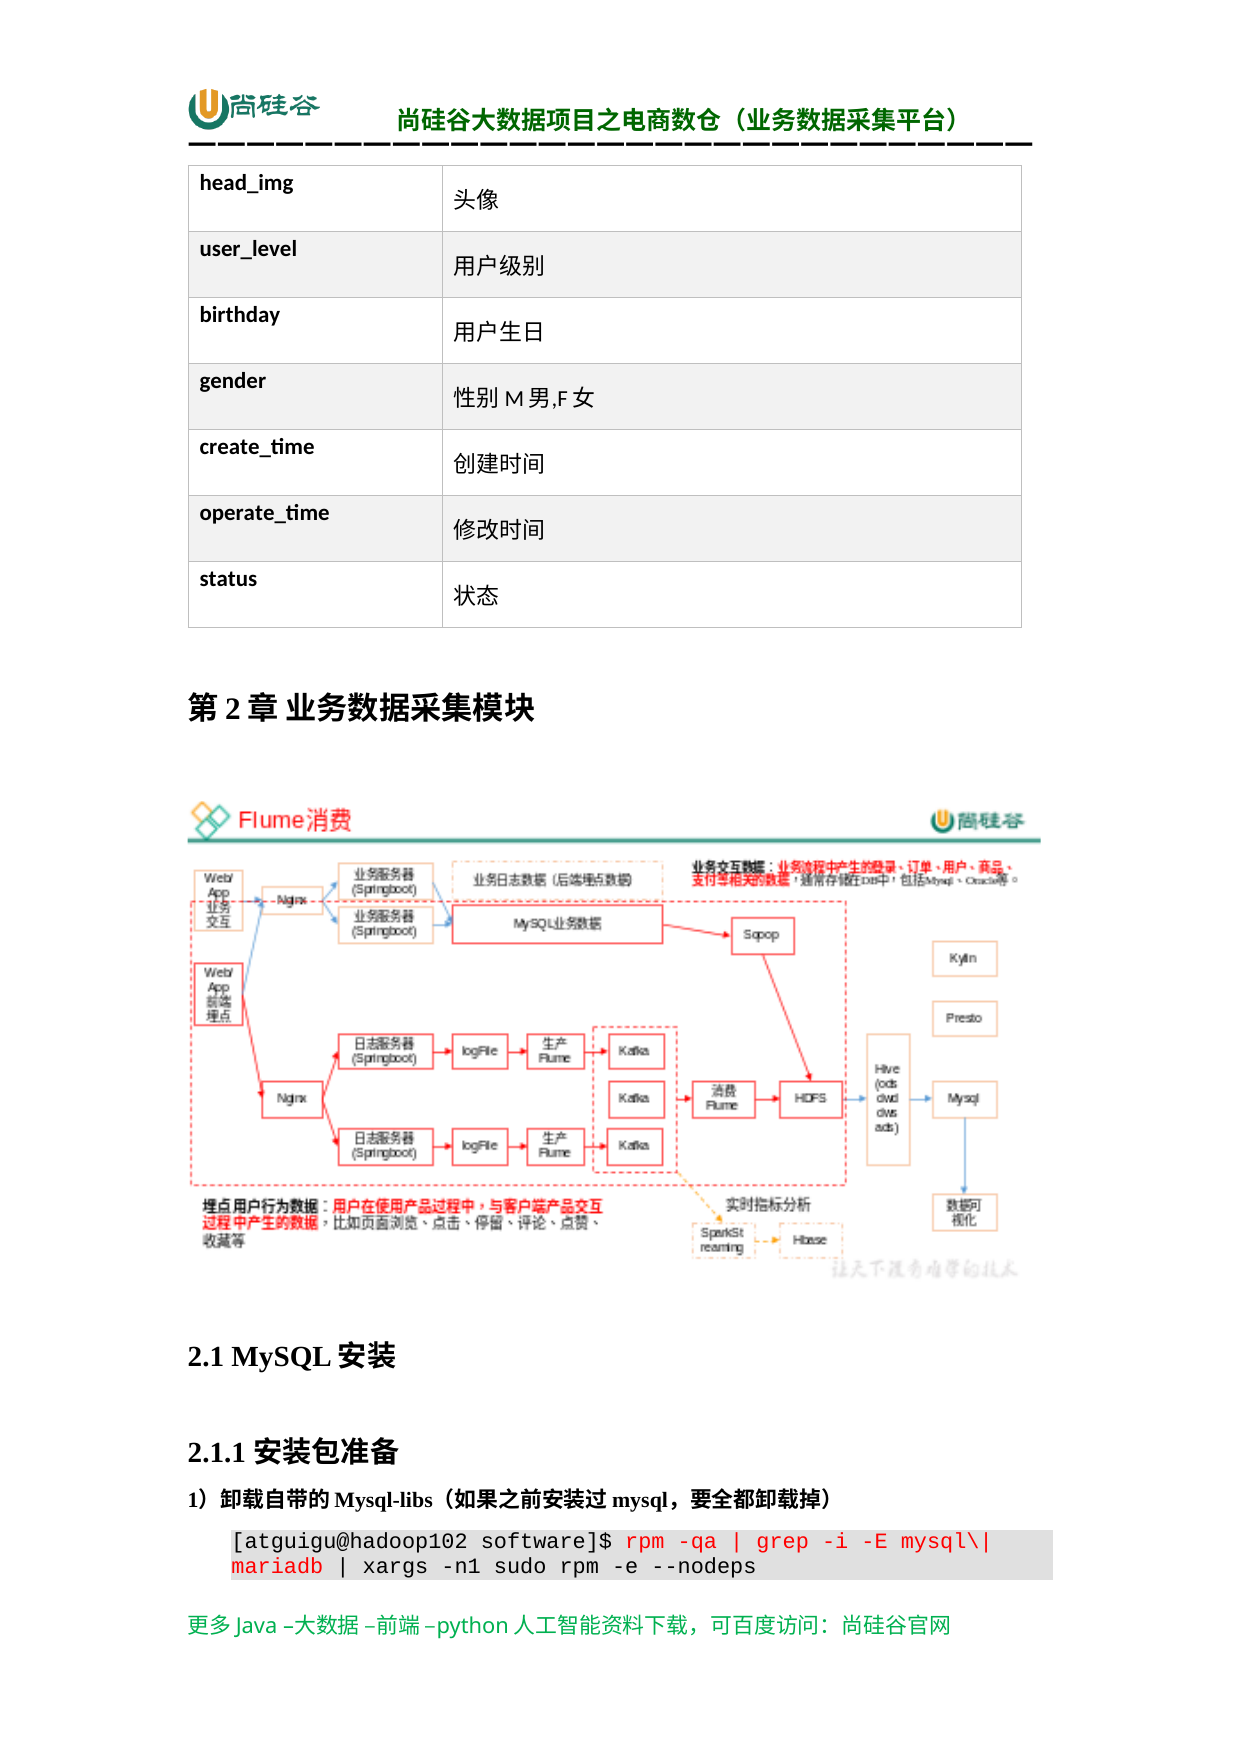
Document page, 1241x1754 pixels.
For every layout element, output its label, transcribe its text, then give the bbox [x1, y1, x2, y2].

text 1）卸载自带的Mysql-libs（如果之前安装过mysql，要全都卸载掉） [187, 1482, 1053, 1514]
picture [187, 88, 320, 130]
table_cell user_level [189, 232, 442, 297]
table_cell 用户级别 [443, 232, 1021, 297]
text [atguigu@hadoop102 software]$ rpm -qa | grep -i -E mysql\|mariadb | xargs -n1 sudo rpm -e --nodeps [231, 1530, 1053, 1580]
table_cell 修改时间 [443, 496, 1021, 561]
table_cell head_img [189, 166, 442, 231]
table_cell 头像 [443, 166, 1021, 231]
table_cell status [189, 562, 442, 627]
table_cell 性别 M男,F女 [443, 364, 1021, 429]
subtitle 2.1 MySQL安装 [187, 1321, 1053, 1386]
table_cell 状态 [443, 562, 1021, 627]
table_cell 用户生日 [443, 298, 1021, 363]
table_cell create_time [189, 430, 442, 495]
subtitle 2.1.1 安装包准备 [187, 1417, 1053, 1482]
table_cell 创建时间 [443, 430, 1021, 495]
table_cell gender [189, 364, 442, 429]
subtitle 第2章 业务数据采集模块 [187, 673, 1053, 738]
table_cell birthday [189, 298, 442, 363]
table_cell operate_time [189, 496, 442, 561]
